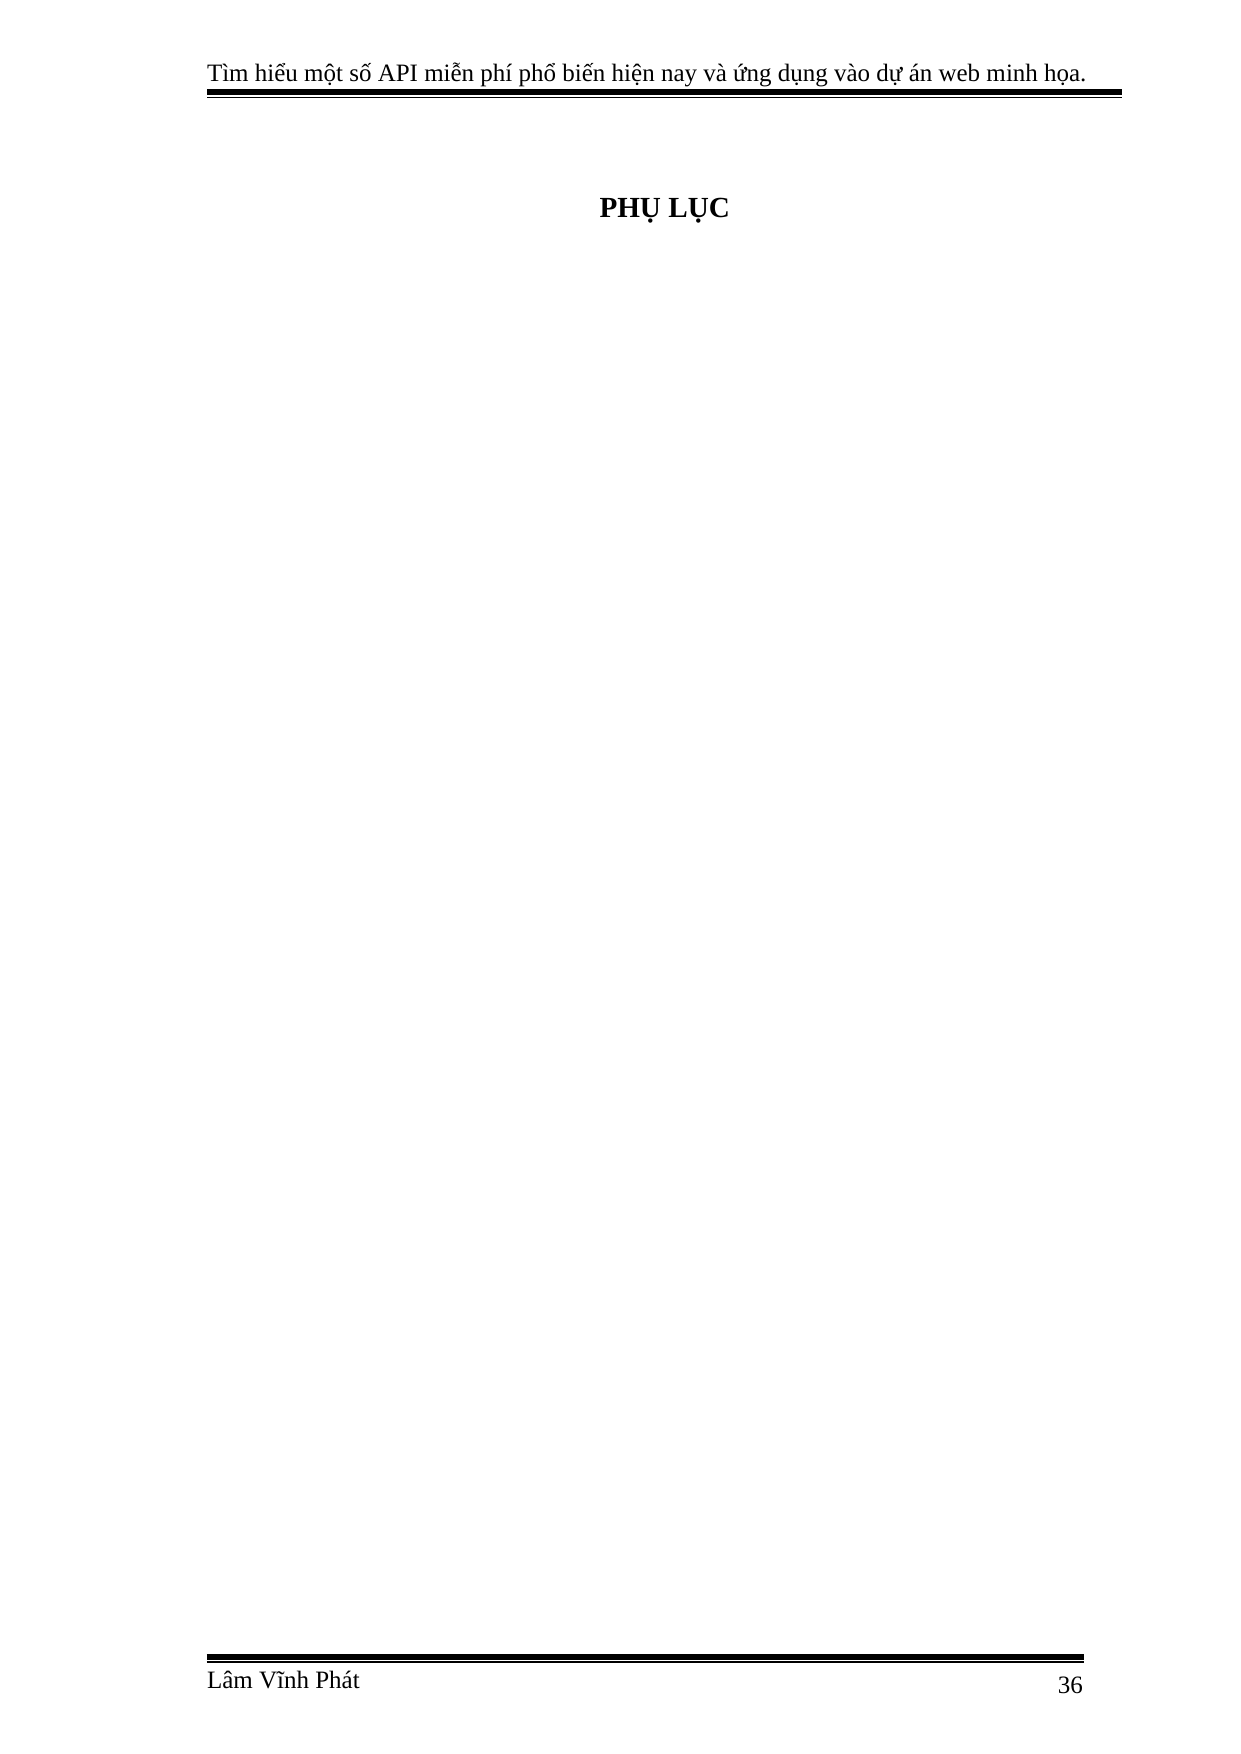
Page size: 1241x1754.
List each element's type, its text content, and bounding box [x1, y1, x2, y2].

subtitle PHỤ LỤC [207, 190, 1122, 223]
